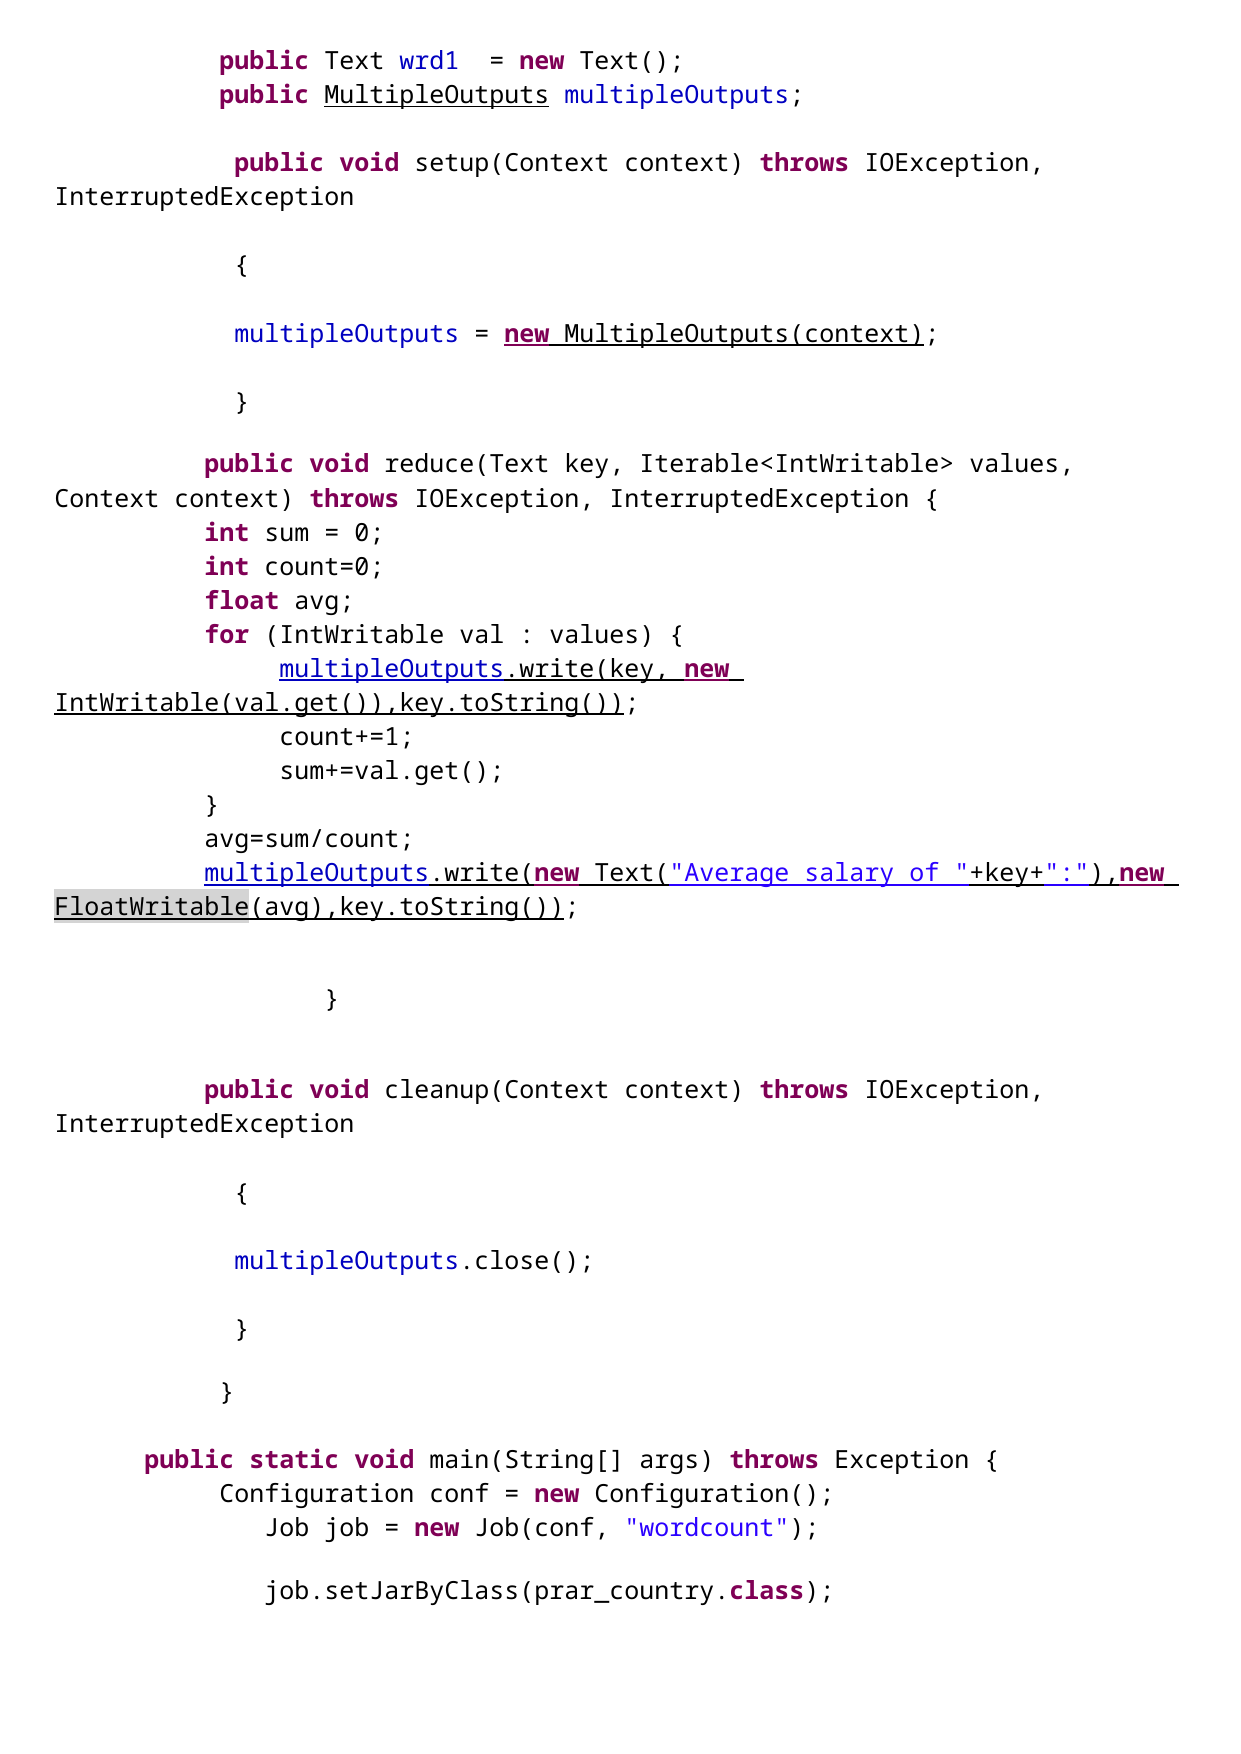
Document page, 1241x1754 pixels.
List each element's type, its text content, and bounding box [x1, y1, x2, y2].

text multipleOutputs.close(); [54, 1242, 1194, 1276]
text } [54, 383, 1194, 417]
text int count=0; [54, 548, 1194, 582]
text public static void main(String[] args) throws Exception { [54, 1441, 1194, 1476]
text int sum = 0; [54, 514, 1194, 548]
text multipleOutputs = new MultipleOutputs(context); [54, 315, 1194, 349]
text public MultipleOutputs multipleOutputs; [54, 77, 1194, 111]
text public void cleanup(Context context) throws IOException, InterruptedException [54, 1072, 1194, 1140]
text sum+=val.get(); [54, 753, 1194, 787]
text count+=1; [54, 719, 1194, 753]
text } [54, 1373, 1194, 1407]
text { [54, 1174, 1194, 1208]
text Configuration conf = new Configuration(); [54, 1476, 1194, 1509]
text } [54, 981, 1194, 1014]
text Job job = new Job(conf, "wordcount"); [54, 1509, 1194, 1544]
text } [54, 1311, 1194, 1344]
text multipleOutputs.write(new Text("Average salary of "+key+":"),new FloatWritable(avg),key.toString()); [54, 855, 1194, 923]
text public void setup(Context context) throws IOException, InterruptedException [54, 145, 1194, 213]
text public Text wrd1 = new Text(); [54, 43, 1194, 77]
text } [54, 787, 1194, 821]
text { [54, 247, 1194, 281]
text avg=sum/count; [54, 821, 1194, 855]
text float avg; [54, 582, 1194, 616]
text public void reduce(Text key, Iterable<IntWritable> values, Context context) throws IOException, InterruptedException { [54, 446, 1194, 514]
text for (IntWritable val : values) { [54, 616, 1194, 651]
text multipleOutputs.write(key, new IntWritable(val.get()),key.toString()); [54, 651, 1194, 719]
text job.setJarByClass(prar_country.class); [54, 1572, 1194, 1606]
